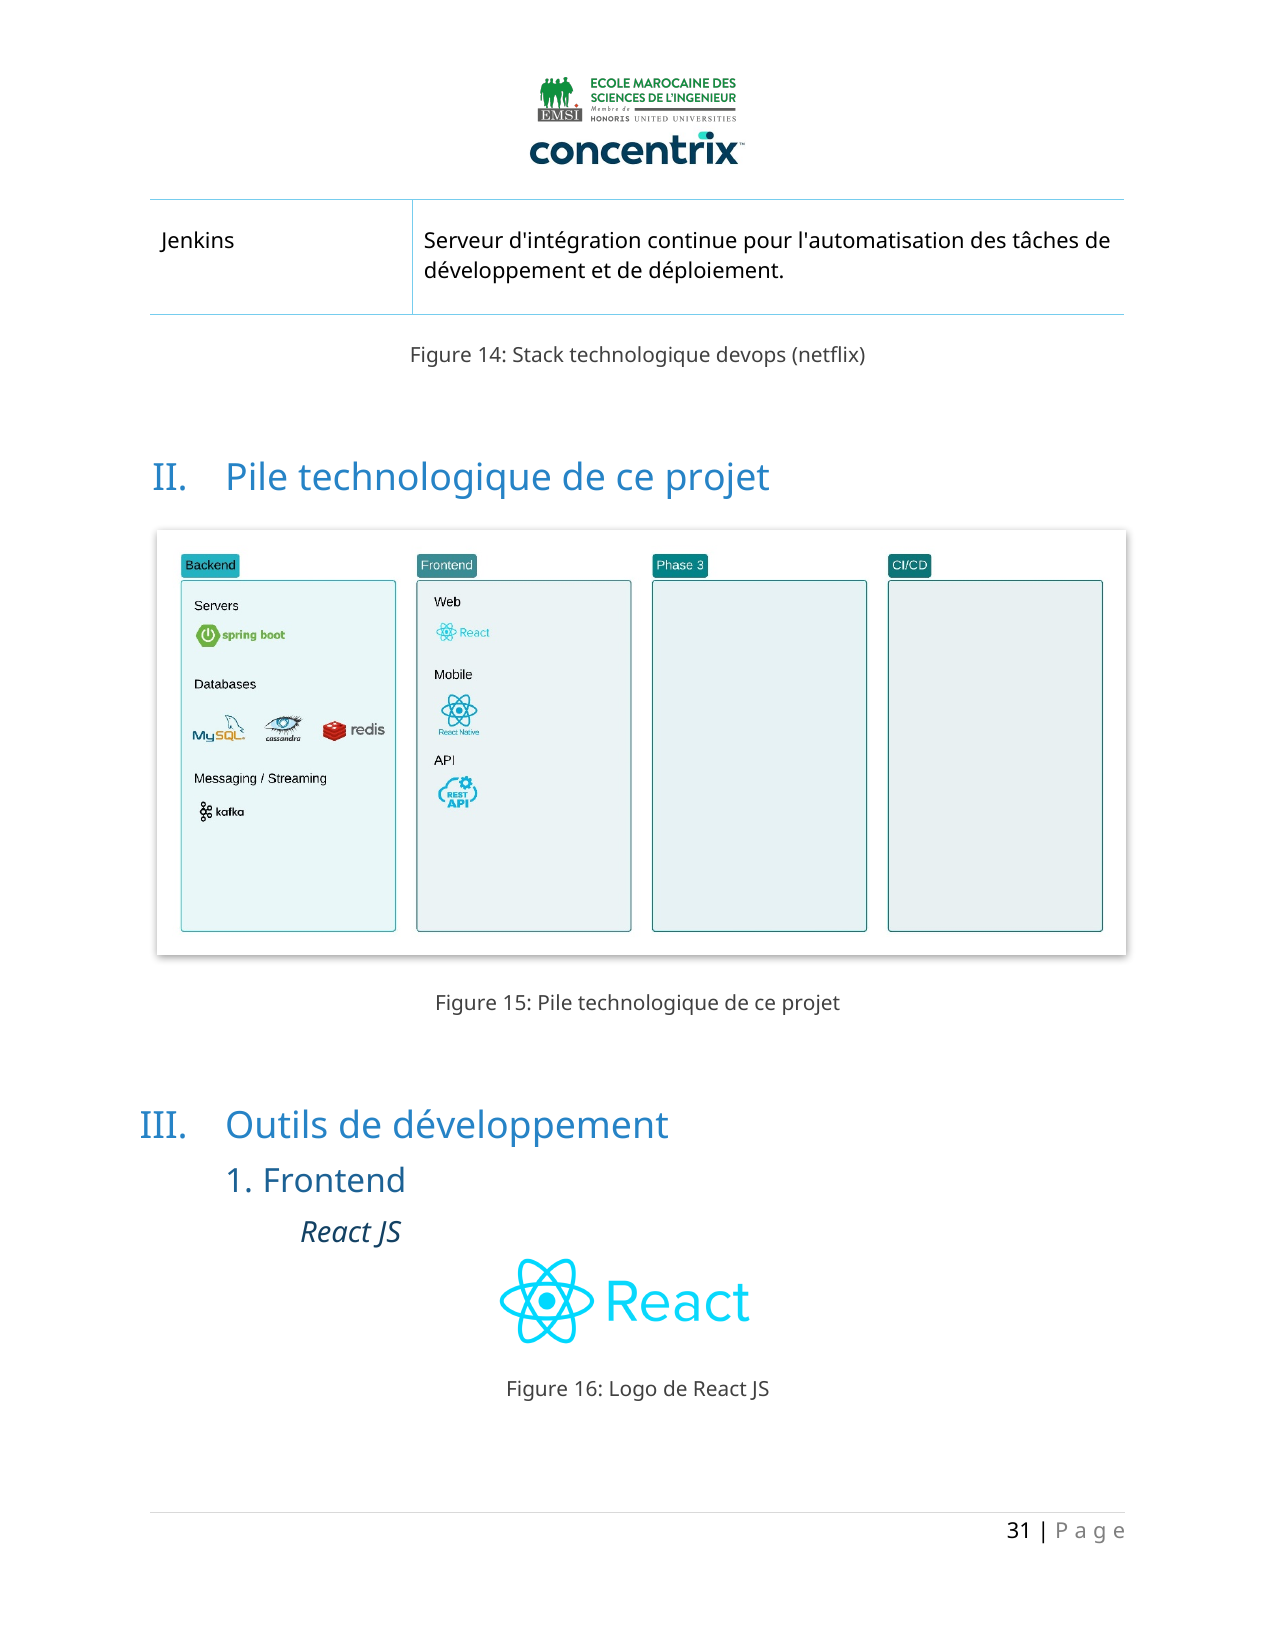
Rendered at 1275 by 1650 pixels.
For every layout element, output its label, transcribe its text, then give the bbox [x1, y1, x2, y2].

text Figure 16: Logo de React JS [150, 1374, 1125, 1403]
subtitle Pile technologique de ce projet [187, 450, 1125, 501]
table_cell Jenkins [150, 200, 412, 314]
text Figure 15: Pile technologique de ce projet [150, 988, 1125, 1016]
subtitle React JS [225, 1211, 1125, 1251]
picture [487, 1250, 762, 1354]
picture [172, 545, 1111, 941]
subtitle Frontend [225, 1157, 1125, 1203]
table_cell Serveur d'intégration continue pour l'automatisation des tâches de développement et de déploiement. [413, 200, 1124, 314]
subtitle Outils de développement [187, 1098, 1125, 1149]
picture [528, 75, 747, 170]
text Figure 14: Stack technologique devops (netflix) [150, 340, 1125, 368]
